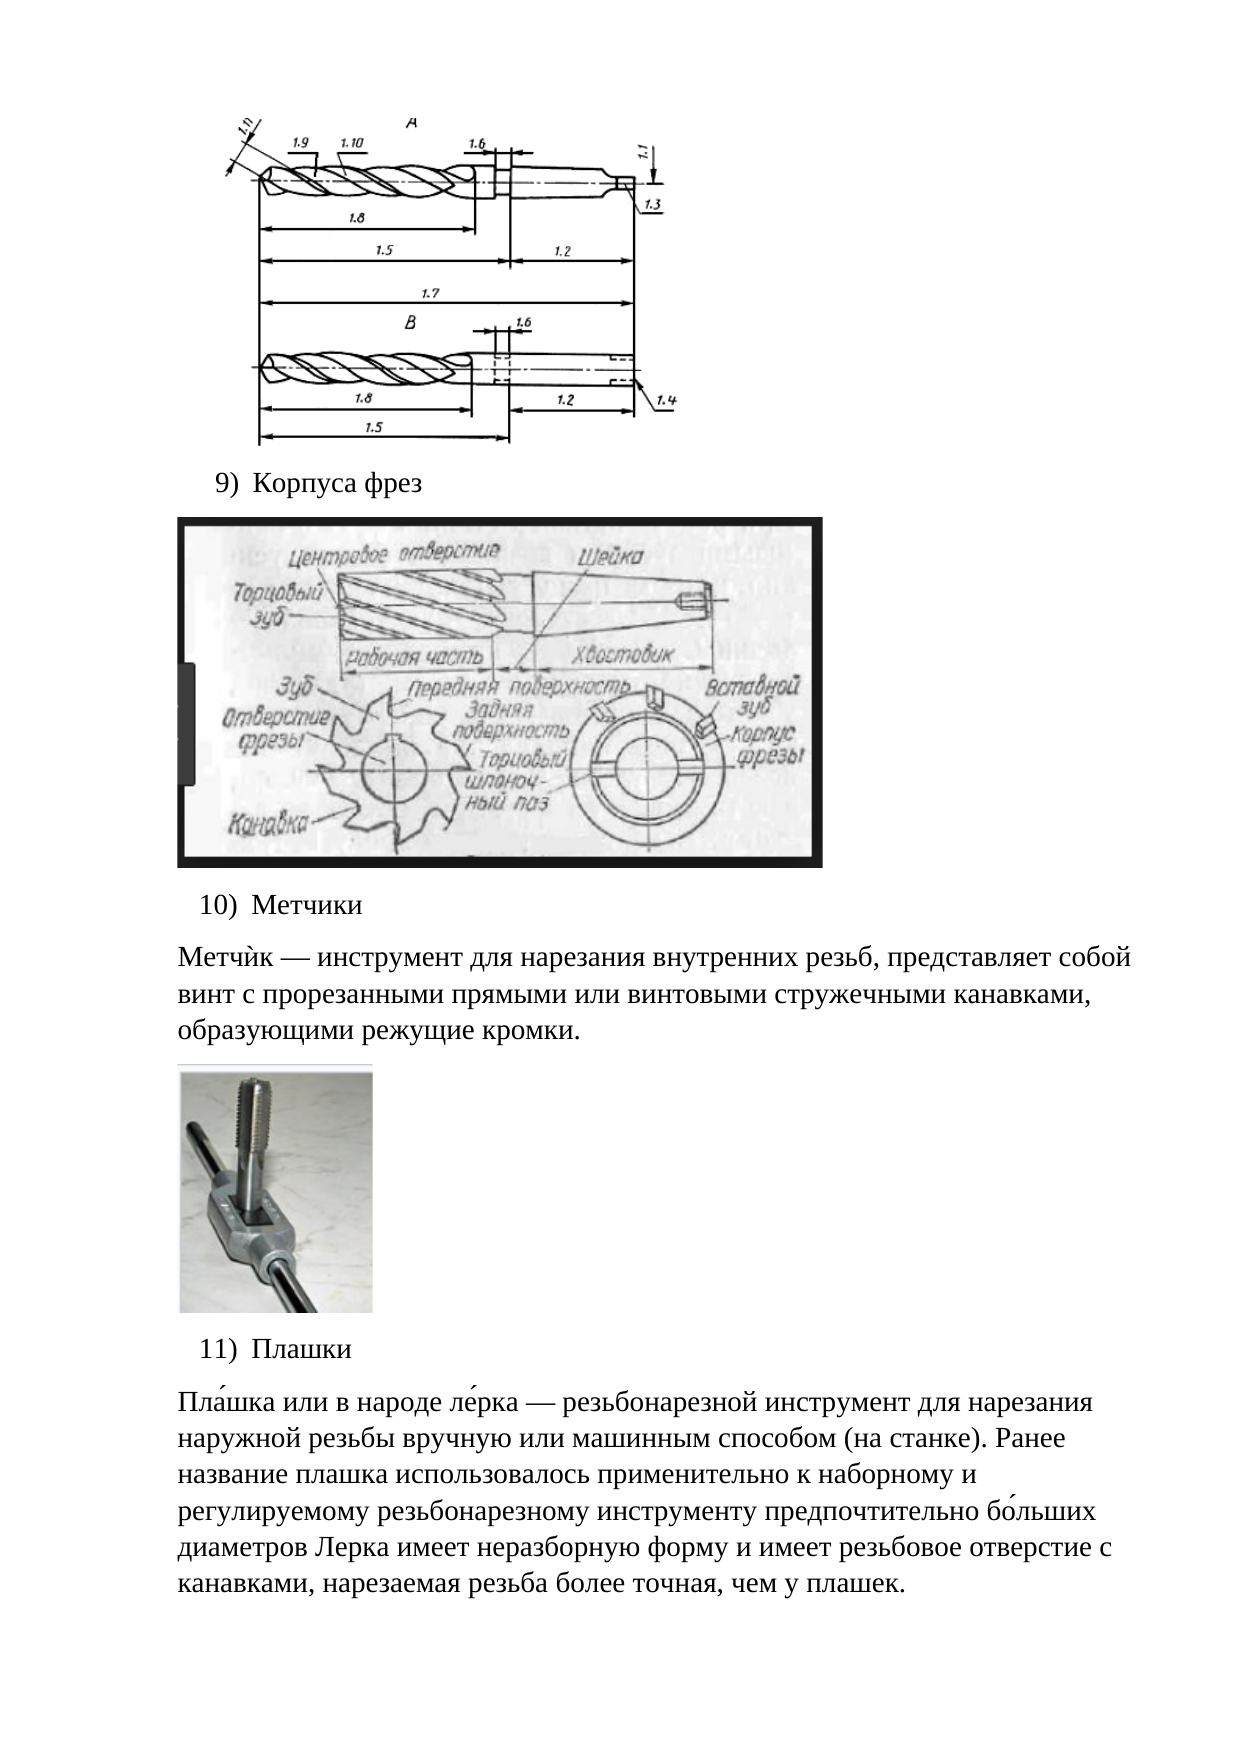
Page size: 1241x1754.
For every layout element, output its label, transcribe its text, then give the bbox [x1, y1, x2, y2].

list Корпуса фрез [215, 465, 1152, 499]
list Метчики [199, 887, 1152, 920]
picture [177, 517, 823, 868]
picture [177, 1064, 373, 1313]
picture [214, 118, 725, 447]
list Плашки [199, 1331, 1152, 1365]
text Пла́шка или в народе ле́рка — резьбонарезной инструмент для нарезания наружной резьбы вручную или машинным способом (на станке). Ранее название плашка использовалось применительно к наборному и регулируемому резьбонарезному инструменту предпочтительно бо́льших диаметров Лерка имеет неразборную форму и имеет резьбовое отверстие с канавками, нарезаемая резьба более точная, чем у плашек. [177, 1384, 1152, 1598]
text Метчѝк — инструмент для нарезания внутренних резьб, представляет собой винт с прорезанными прямыми или винтовыми стружечными канавками, образующими режущие кромки. [177, 939, 1152, 1045]
